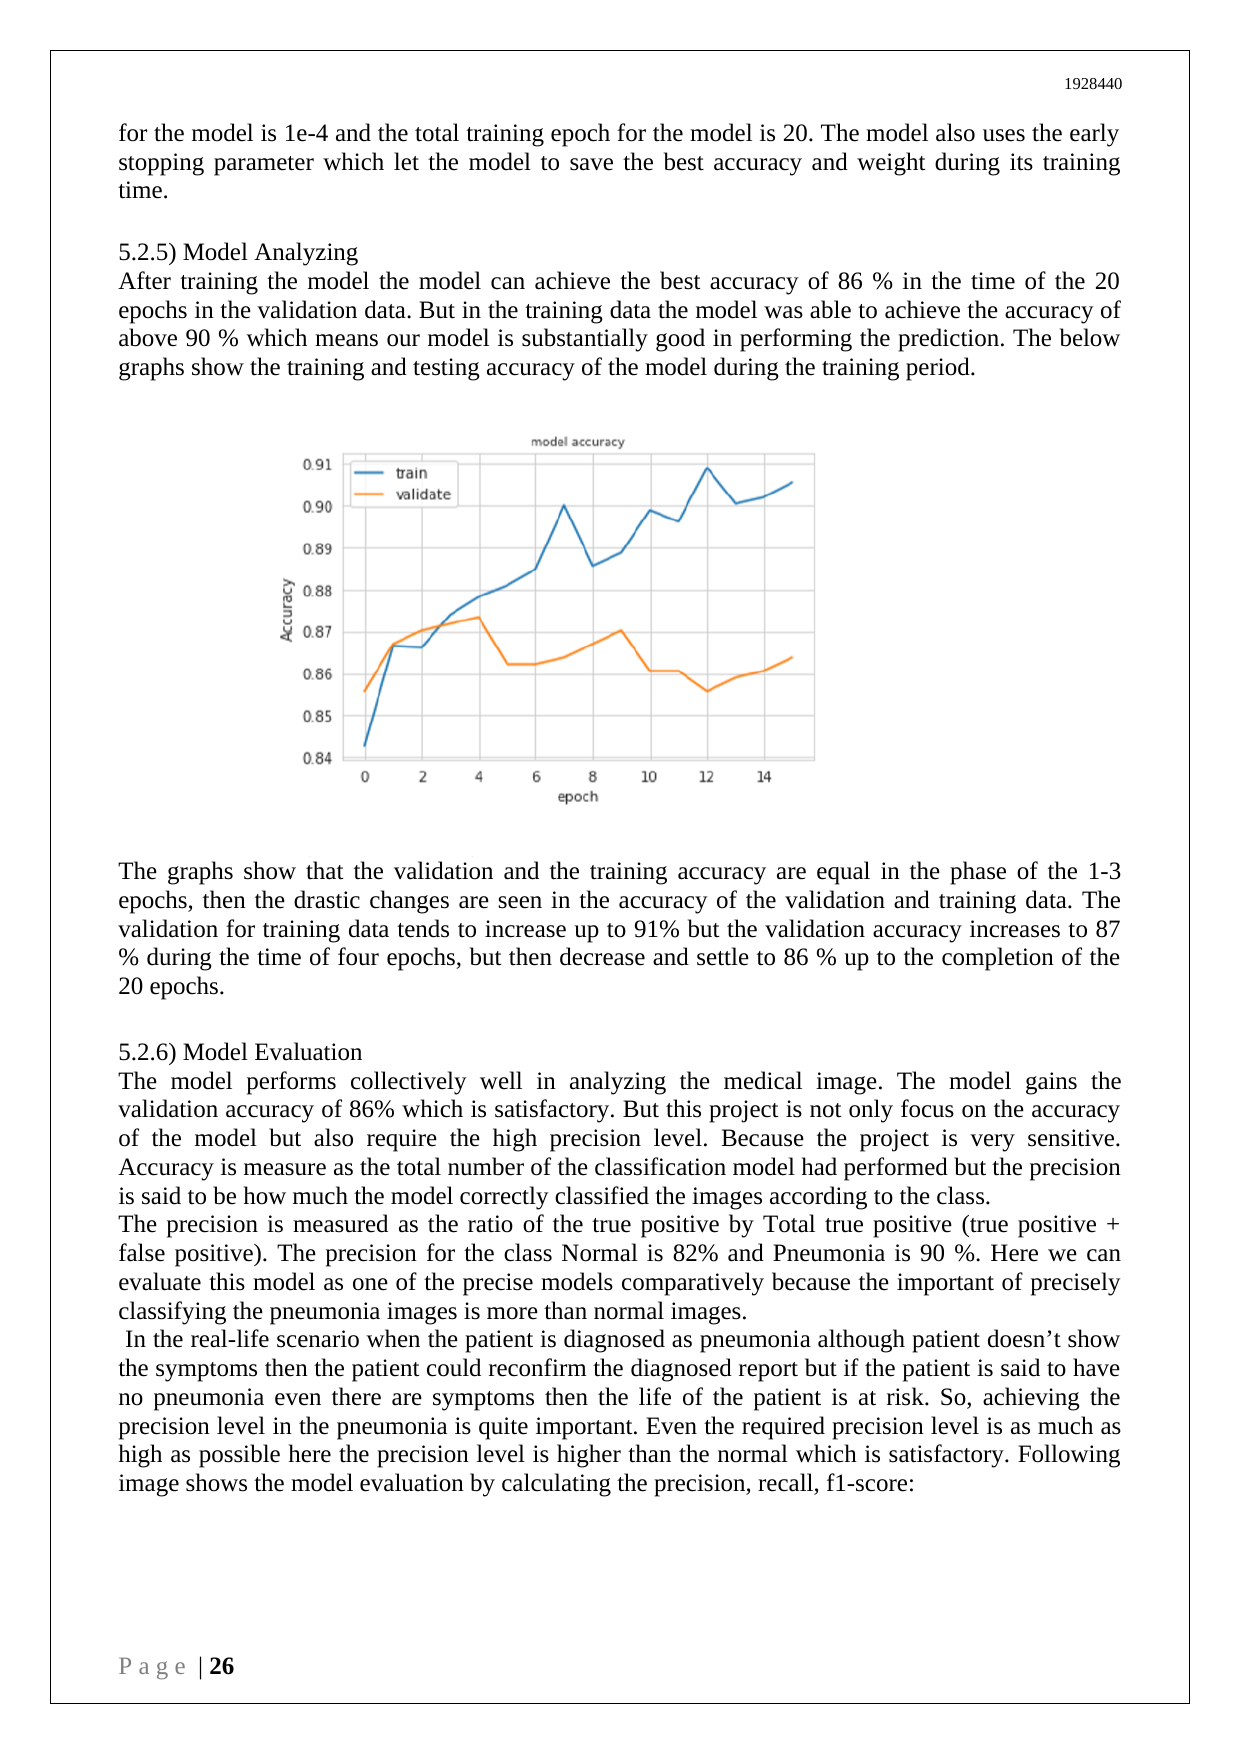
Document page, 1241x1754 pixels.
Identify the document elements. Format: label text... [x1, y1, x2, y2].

text The precision is measured as the ratio of the true positive by Total true positive (true positive + false positive). The precision for the class Normal is 82% and Pneumonia is 90 %. Here we can evaluate this model as one of the precise models comparatively because the important of precisely classifying the pneumonia images is more than normal images. [118, 1209, 1122, 1324]
subtitle 5.2.5) Model Analyzing [118, 237, 1122, 266]
text The graphs show that the validation and the training accuracy are equal in the phase of the 1-3 epochs, then the drastic changes are seen in the accuracy of the validation and training data. The validation for training data tends to increase up to 91% but the validation accuracy increases to 87 % during the time of four epochs, but then decrease and settle to 86 % up to the completion of the 20 epochs. [118, 856, 1122, 1000]
text After training the model the model can achieve the best accuracy of 86 % in the time of the 20 epochs in the validation data. But in the training data the model was able to achieve the accuracy of above 90 % which means our model is substantially good in performing the prediction. The below graphs show the training and testing accuracy of the model during the training period. [118, 266, 1122, 381]
picture [258, 409, 911, 857]
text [118, 118, 1122, 204]
text The model performs collectively well in analyzing the medical image. The model gains the validation accuracy of 86% which is satisfactory. But this project is not only focus on the accuracy of the model but also require the high precision level. Because the project is very sensitive. Accuracy is measure as the total number of the classification model had performed but the precision is said to be how much the model correctly classified the images according to the class. [118, 1066, 1122, 1209]
text In the real-life scenario when the patient is diagnosed as pneumonia although patient doesn’t show the symptoms then the patient could reconfirm the diagnosed report but if the patient is said to have no pneumonia even there are symptoms then the life of the patient is at risk. So, achieving the precision level in the pneumonia is quite important. Even the required precision level is as much as high as possible here the precision level is higher than the normal which is satisfactory. Following image shows the model evaluation by calculating the precision, recall, f1-score: [118, 1324, 1122, 1497]
subtitle 5.2.6) Model Evaluation [118, 1037, 1122, 1066]
